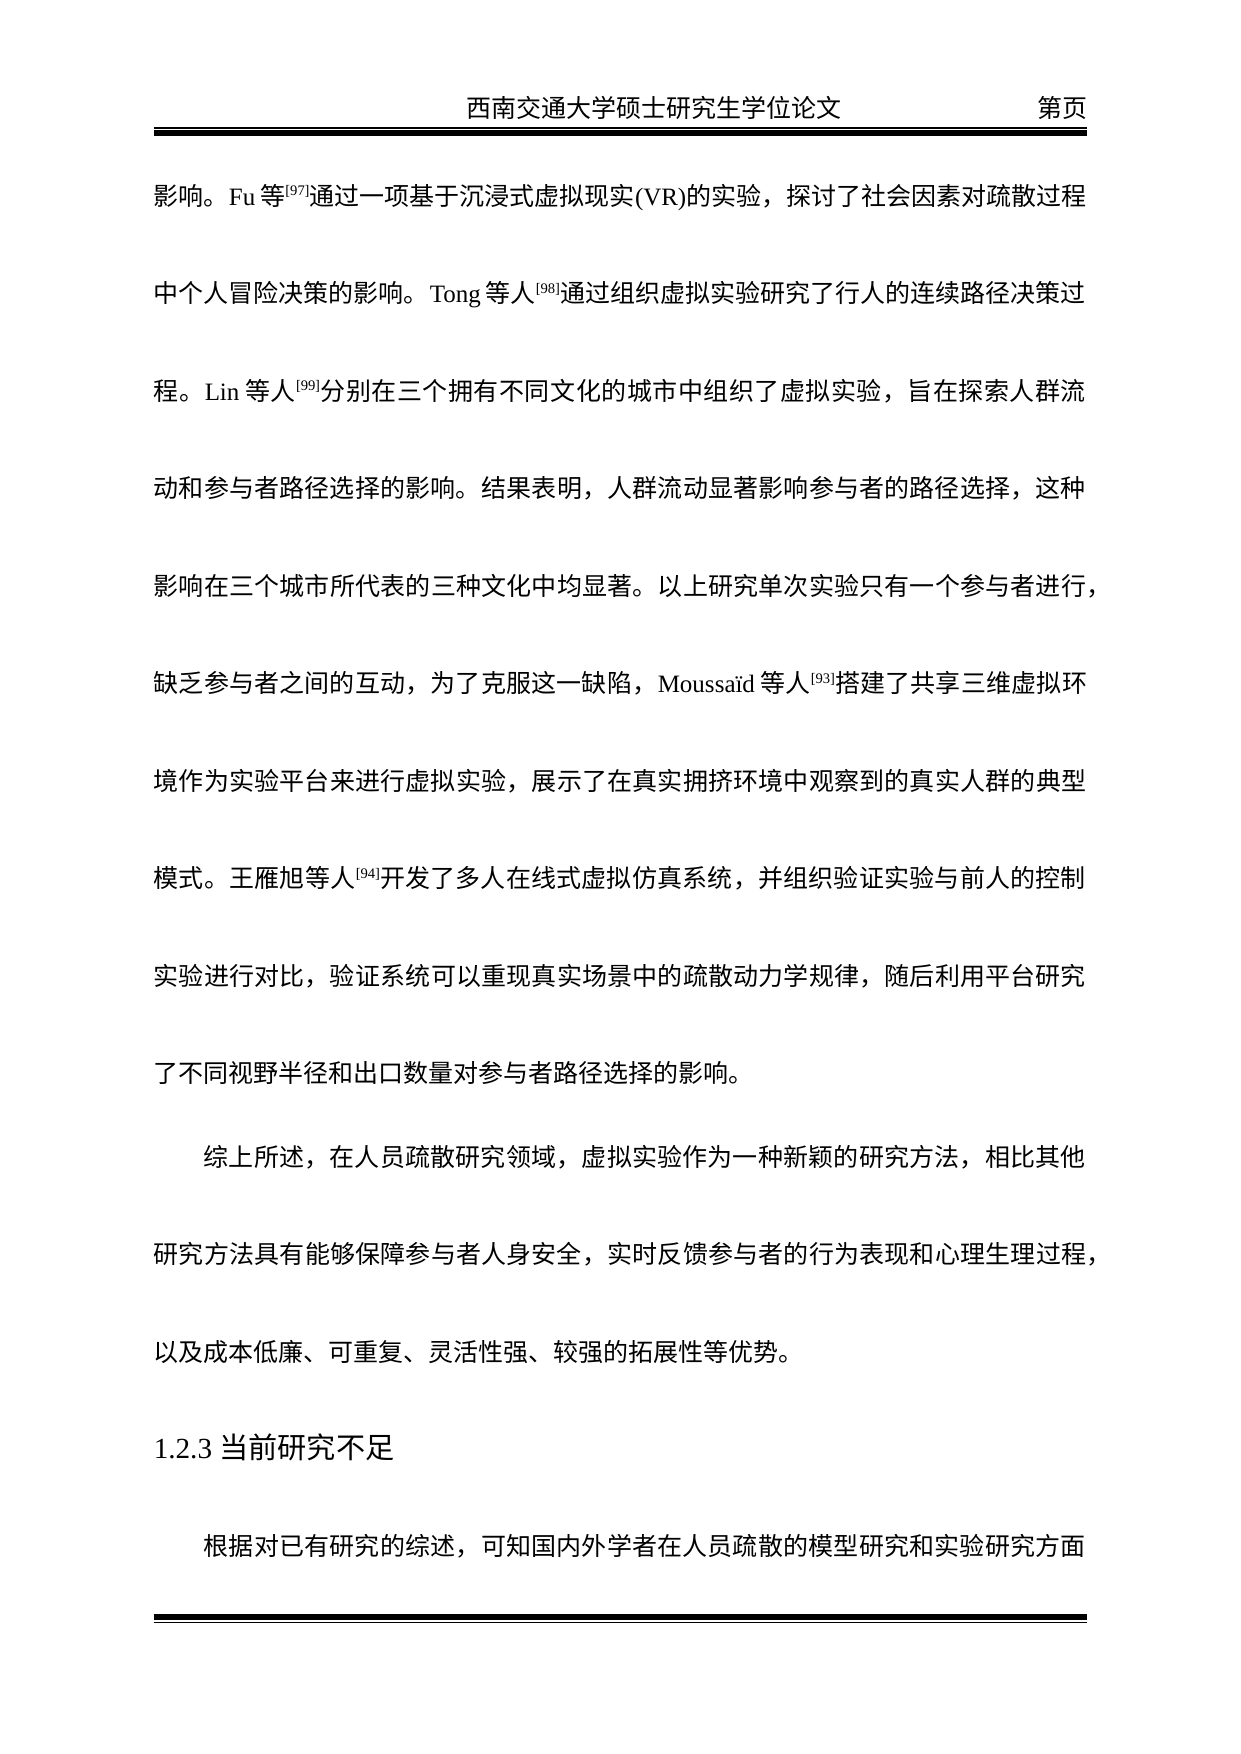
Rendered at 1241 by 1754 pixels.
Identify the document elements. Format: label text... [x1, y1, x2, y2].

subtitle 当前研究不足 [153, 1413, 1087, 1478]
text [153, 1512, 1087, 1577]
text 综上所述，在人员疏散研究领域，虚拟实验作为一种新颖的研究方法，相比其他研究方法具有能够保障参与者人身安全，实时反馈参与者的行为表现和心理生理过程，以及成本低廉、可重复、灵活性强、较强的拓展性等优势。 [153, 1123, 1087, 1383]
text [153, 162, 1087, 1104]
